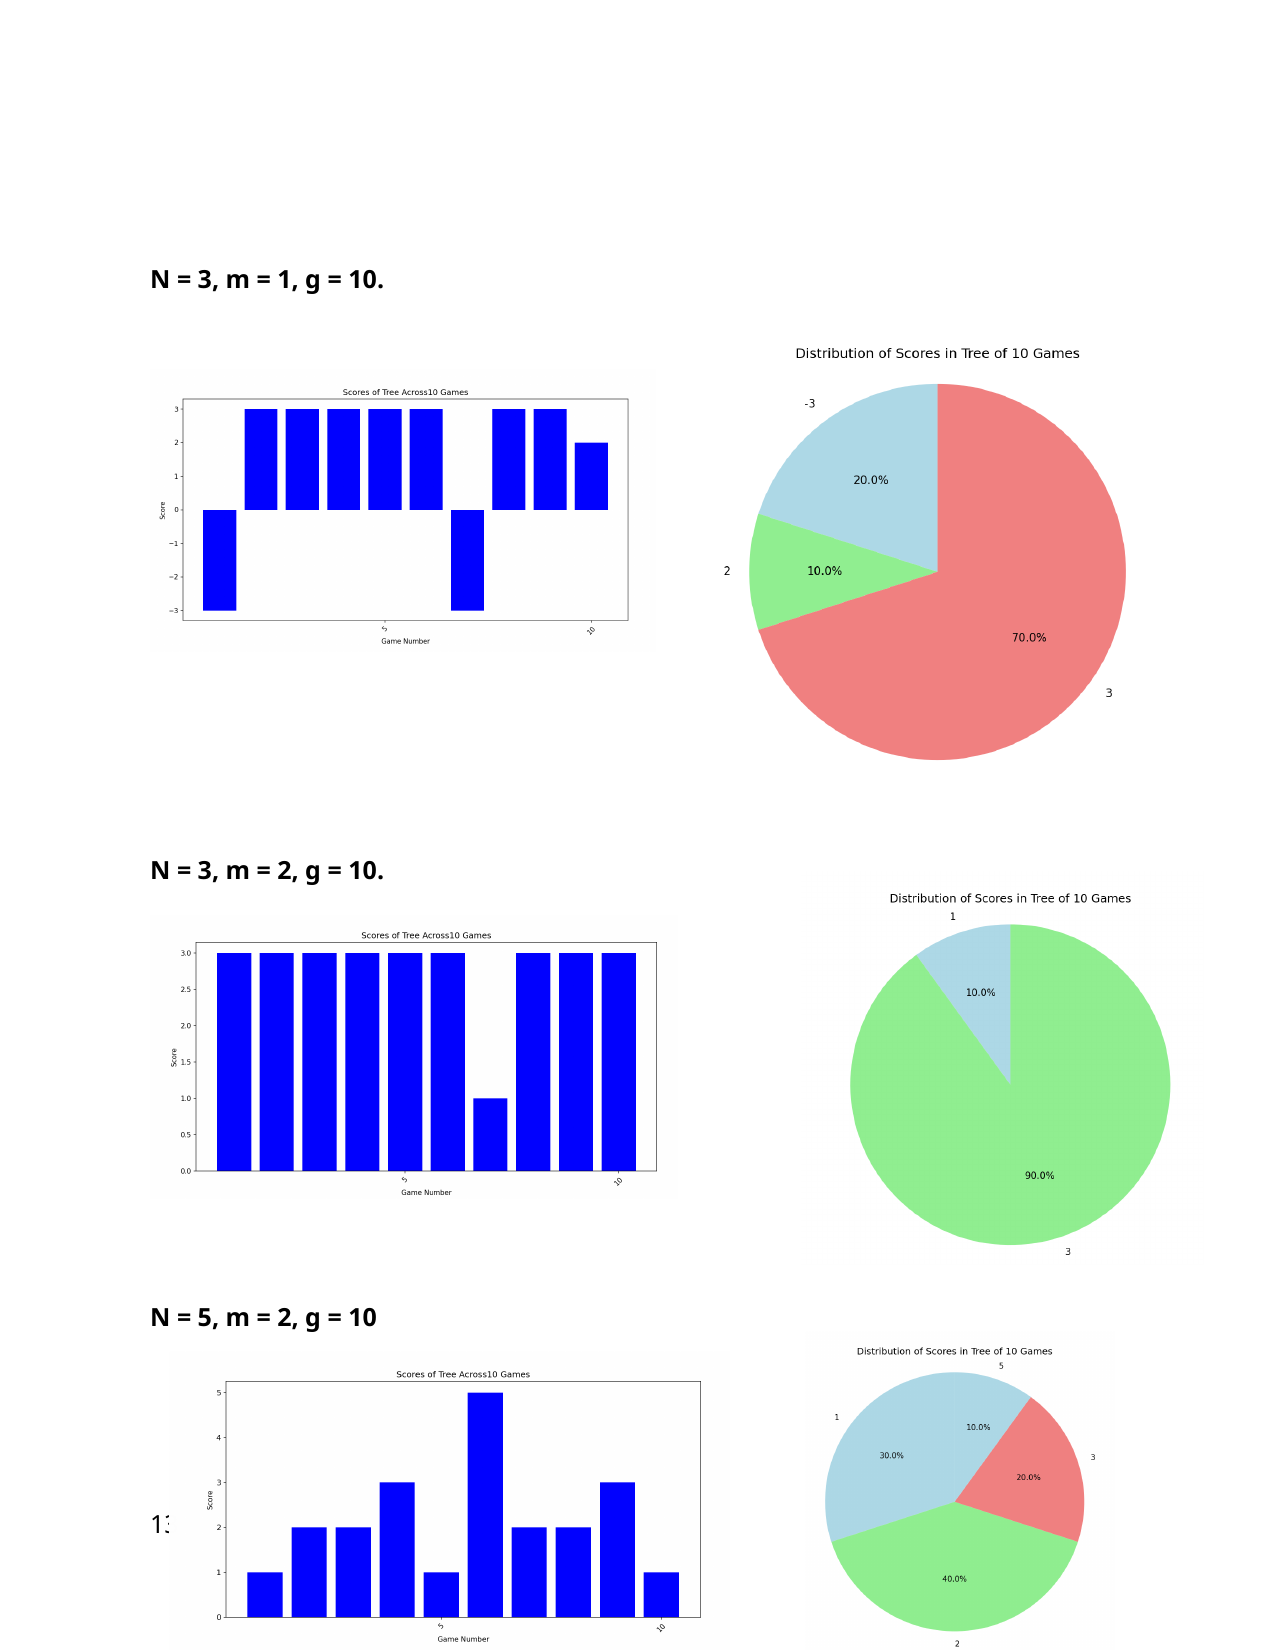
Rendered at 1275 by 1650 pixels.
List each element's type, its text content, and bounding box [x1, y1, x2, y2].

picture [801, 871, 1204, 1265]
picture [150, 369, 657, 652]
picture [805, 1331, 1116, 1650]
text N = 5, m = 2, g = 10 [150, 1299, 1125, 1333]
text N = 3, m = 1, g = 10. [150, 262, 1125, 296]
text N = 3, m = 2, g = 10. [150, 852, 1125, 887]
picture [150, 915, 678, 1199]
picture [169, 1351, 730, 1650]
picture [675, 319, 1172, 772]
